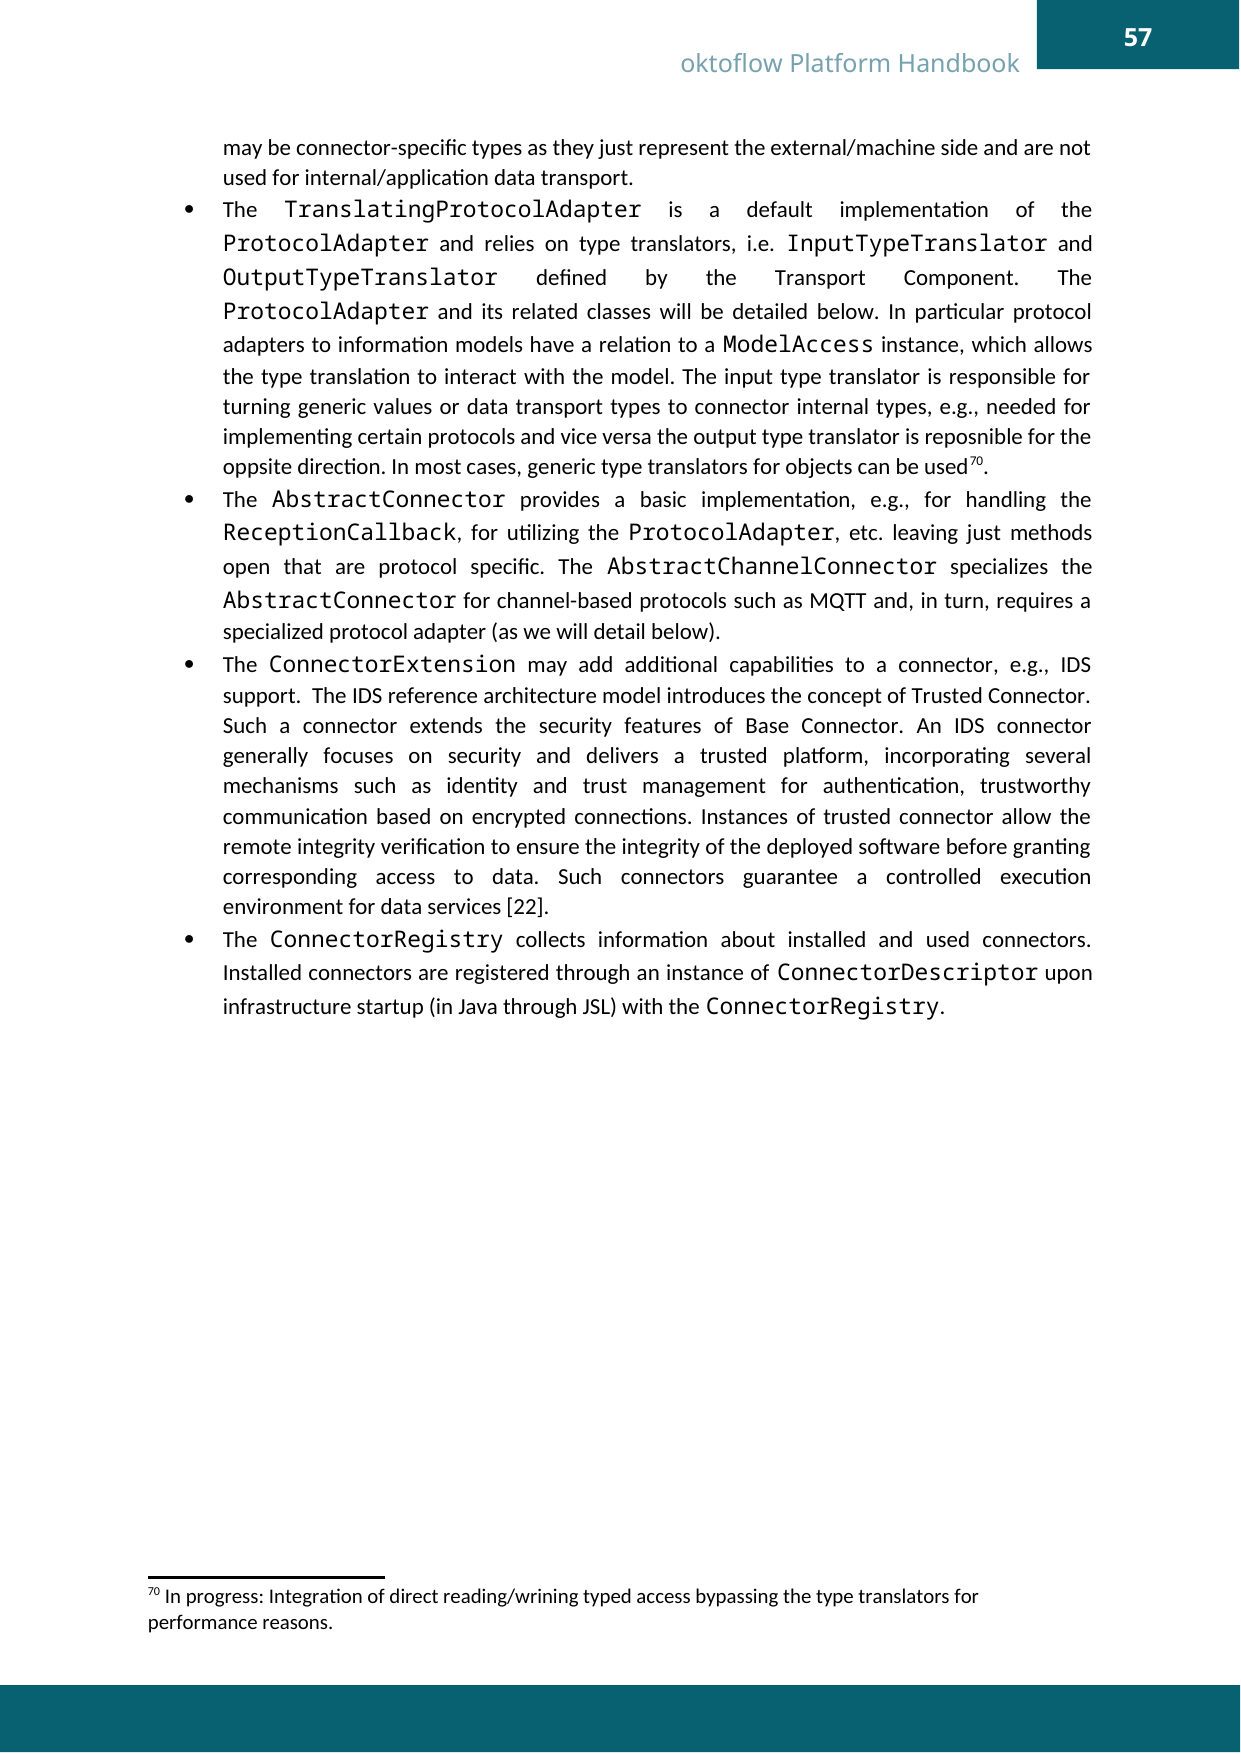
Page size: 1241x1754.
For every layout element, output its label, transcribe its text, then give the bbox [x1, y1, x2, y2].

list The ConnectorExtension may add additional capabilities to a connector, e.g., IDS support. The IDS reference architecture model introduces the concept of Trusted Connector. Such a connector extends the security features of Base Connector. An IDS connector generally focuses on security and delivers a trusted platform, incorporating several mechanisms such as identity and trust management for authentication, trustworthy communication based on encrypted connections. Instances of trusted connector allow the remote integrity verification to ensure the integrity of the deployed software before granting corresponding access to data. Such connectors guarantee a controlled execution environment for data services [22]. [185, 647, 1093, 920]
list The ConnectorRegistry collects information about installed and used connectors. Installed connectors are registered through an instance of ConnectorDescriptor upon infrastructure startup (in Java through JSL) with the ConnectorRegistry. [185, 923, 1093, 1021]
list The TranslatingProtocolAdapter is a default implementation of the ProtocolAdapter and relies on type translators, i.e. InputTypeTranslator and OutputTypeTranslator defined by the Transport Component. The ProtocolAdapter and its related classes will be detailed below. In particular protocol adapters to information models have a relation to a ModelAccess instance, which allows the type translation to interact with the model. The input type translator is responsible for turning generic values or data transport types to connector internal types, e.g., needed for implementing certain protocols and vice versa the output type translator is reposnible for the oppsite direction. In most cases, generic type translators for objects can be used. [185, 193, 1093, 480]
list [223, 133, 1093, 191]
list The AbstractConnector provides a basic implementation, e.g., for handling the ReceptionCallback, for utilizing the ProtocolAdapter, etc. leaving just methods open that are protocol specific. The AbstractChannelConnector specializes the AbstractConnector for channel-based protocols such as MQTT and, in turn, requires a specialized protocol adapter (as we will detail below). [185, 483, 1093, 645]
